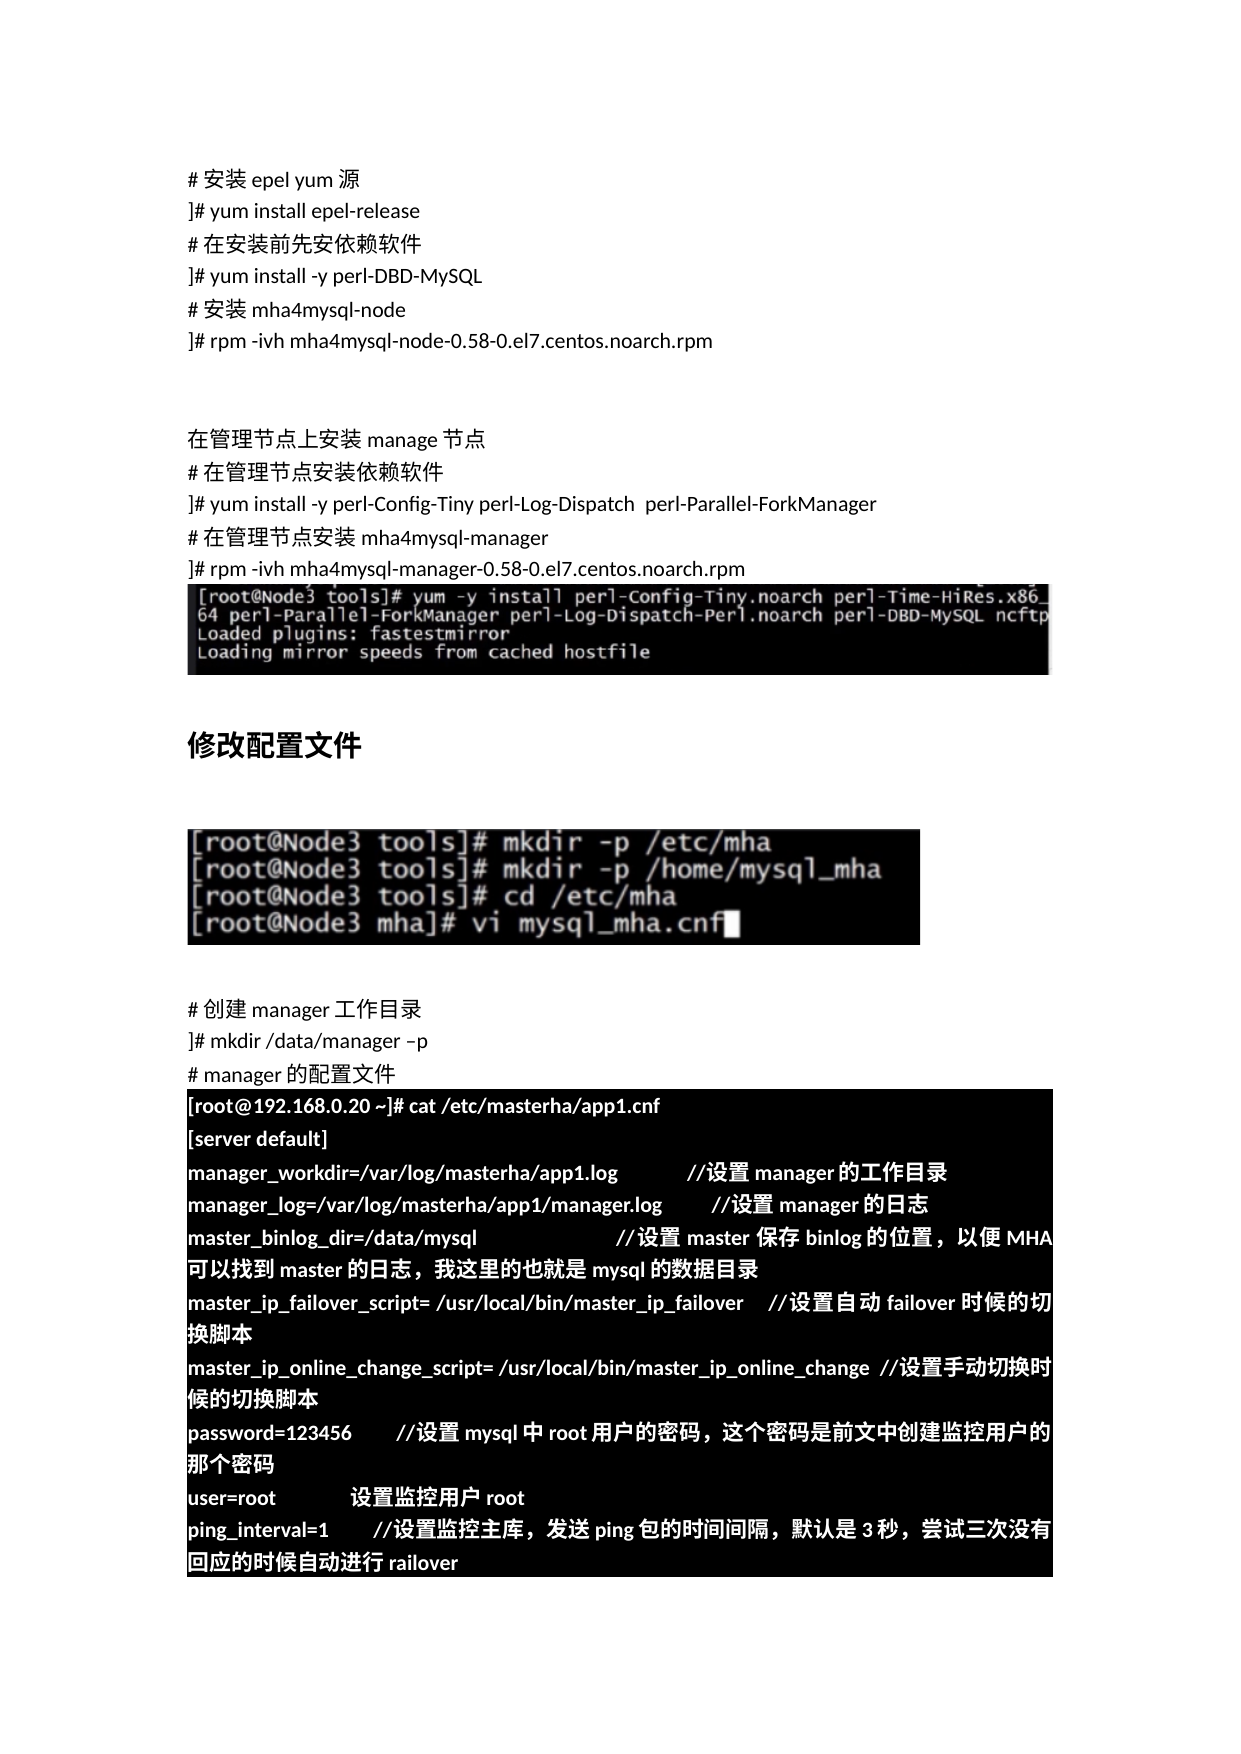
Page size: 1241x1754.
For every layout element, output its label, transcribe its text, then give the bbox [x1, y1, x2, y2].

text ]# yum install -y perl-DBD-MySQL [187, 259, 1053, 292]
text manager_log=/var/log/masterha/app1/manager.log //设置manager的日志 [187, 1187, 1053, 1219]
text master_binlog_dir=/data/mysql //设置master 保存binlog的位置，以便MHA可以找到master的日志，我这里的也就是mysql的数据目录 [187, 1219, 1053, 1284]
picture [187, 584, 1053, 675]
text ping_interval=1 //设置监控主库，发送ping包的时间间隔，默认是3秒，尝试三次没有回应的时候自动进行railover [187, 1512, 1053, 1577]
text [root@192.168.0.20 ~]# cat /etc/masterha/app1.cnf [187, 1089, 1053, 1122]
text # manager的配置文件 [187, 1057, 1053, 1089]
picture [187, 829, 921, 945]
text user=root 设置监控用户root [187, 1479, 1053, 1512]
text # 创建manager工作目录 [187, 992, 1053, 1024]
text # 安装mha4mysql-node [187, 292, 1053, 324]
text master_ip_online_change_script= /usr/local/bin/master_ip_online_change //设置手动切换时候的切换脚本 [187, 1349, 1053, 1414]
text # 在管理节点安装mha4mysql-manager [187, 519, 1053, 552]
text # 安装epel yum源 [187, 162, 1053, 194]
text master_ip_failover_script= /usr/local/bin/master_ip_failover //设置自动failover时候的切换脚本 [187, 1284, 1053, 1349]
text # 在安装前先安依赖软件 [187, 227, 1053, 259]
text ]# mkdir /data/manager –p [187, 1024, 1053, 1057]
text [server default] [187, 1122, 1053, 1154]
text # 在管理节点安装依赖软件 [187, 454, 1053, 487]
text ]# rpm -ivh mha4mysql-manager-0.58-0.el7.centos.noarch.rpm [187, 552, 1053, 584]
text ]# rpm -ivh mha4mysql-node-0.58-0.el7.centos.noarch.rpm [187, 324, 1053, 357]
subtitle 修改配置文件 [187, 711, 1053, 776]
text manager_workdir=/var/log/masterha/app1.log //设置manager的工作目录 [187, 1154, 1053, 1187]
text ]# yum install -y perl-Config-Tiny perl-Log-Dispatch perl-Parallel-ForkManager [187, 487, 1053, 519]
text ]# yum install epel-release [187, 194, 1053, 227]
text password=123456 //设置mysql中root用户的密码，这个密码是前文中创建监控用户的那个密码 [187, 1414, 1053, 1479]
text 在管理节点上安装manage节点 [187, 422, 1053, 454]
